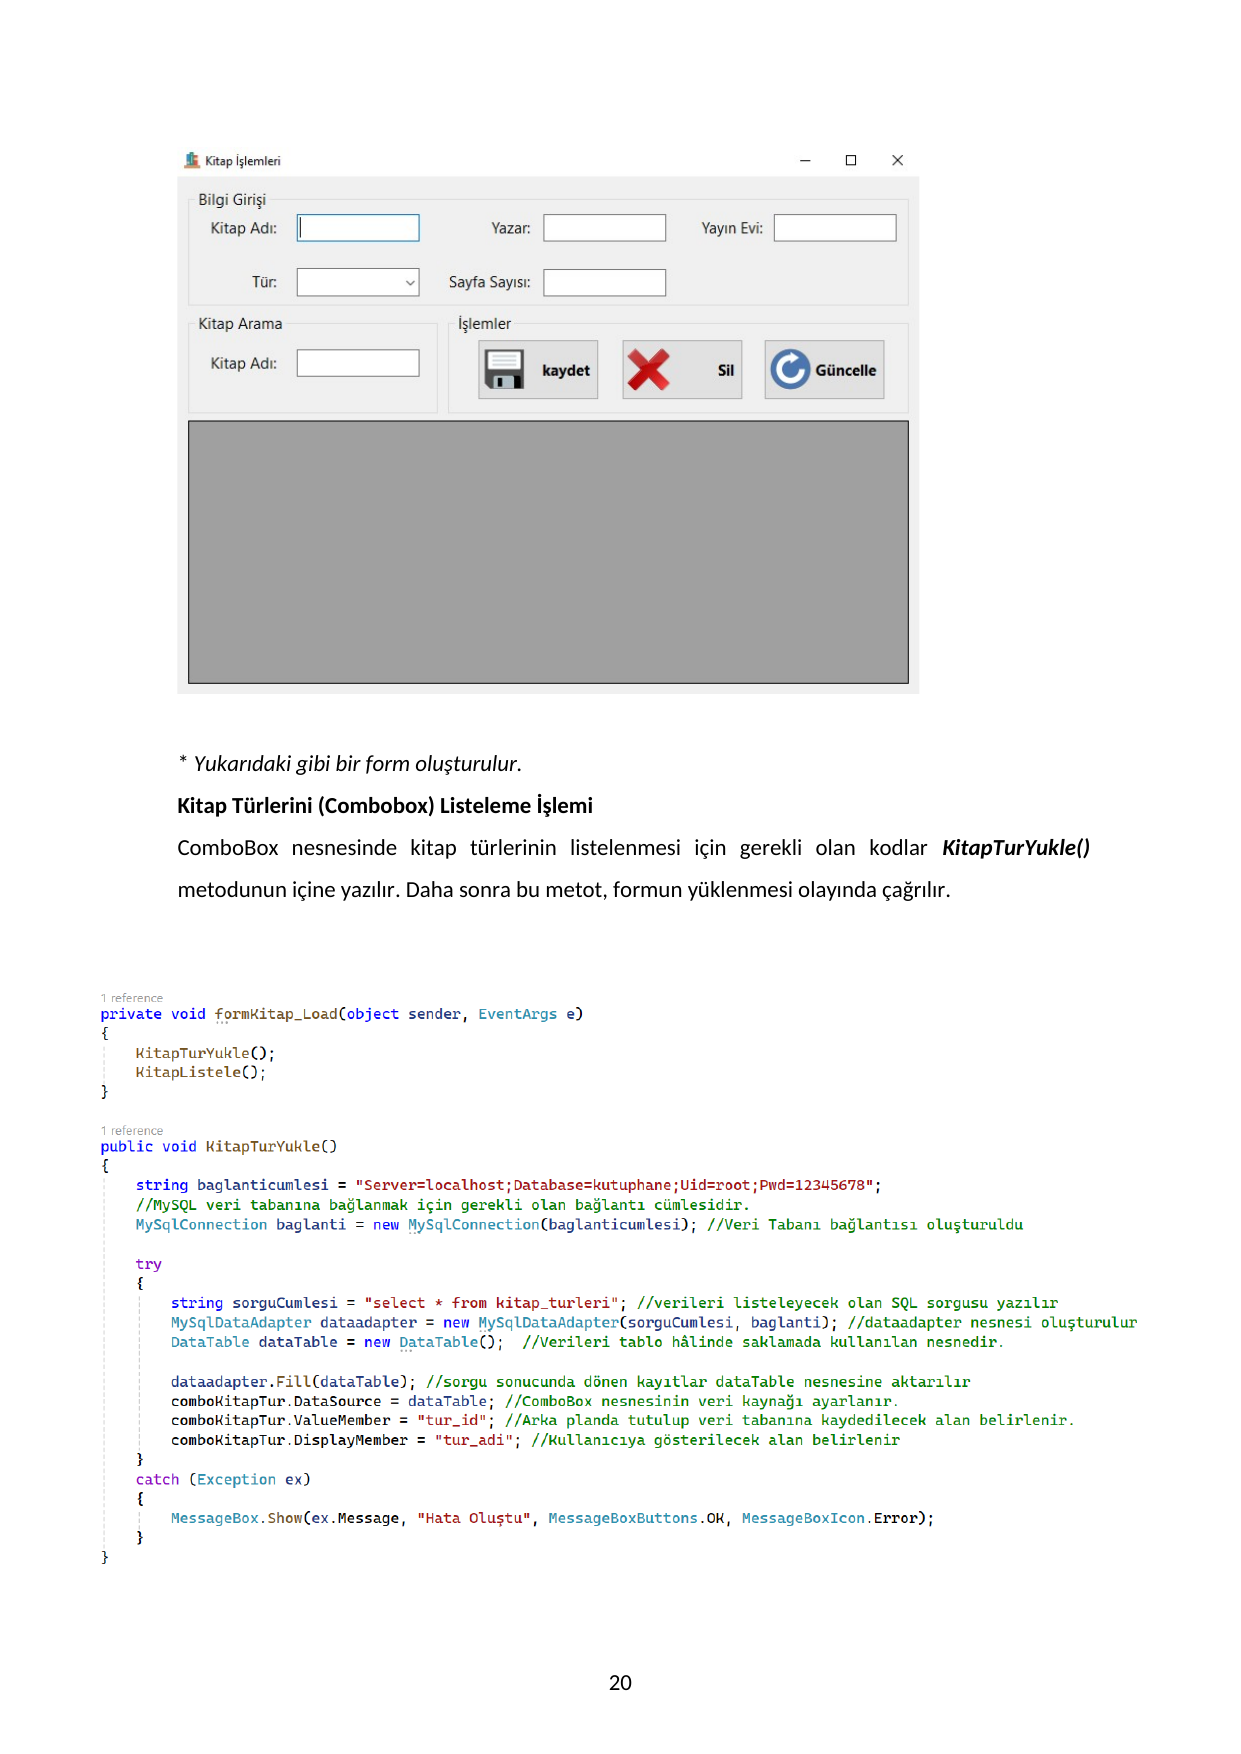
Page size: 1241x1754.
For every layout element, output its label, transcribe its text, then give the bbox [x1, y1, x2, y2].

list ComboBox nesnesinde kitap türlerinin listelenmesi için gerekli olan kodlar KitapTurYukle() metodunun içine yazılır. Daha sonra bu metot, formun yüklenmesi olayında çağrılır. [177, 833, 1093, 903]
list Kitap Türlerini (Combobox) Listeleme İşlemi [177, 791, 1093, 819]
list * Yukarıdaki gibi bir form oluşturulur. [177, 749, 1093, 777]
picture [177, 147, 920, 694]
picture [82, 983, 1193, 1577]
